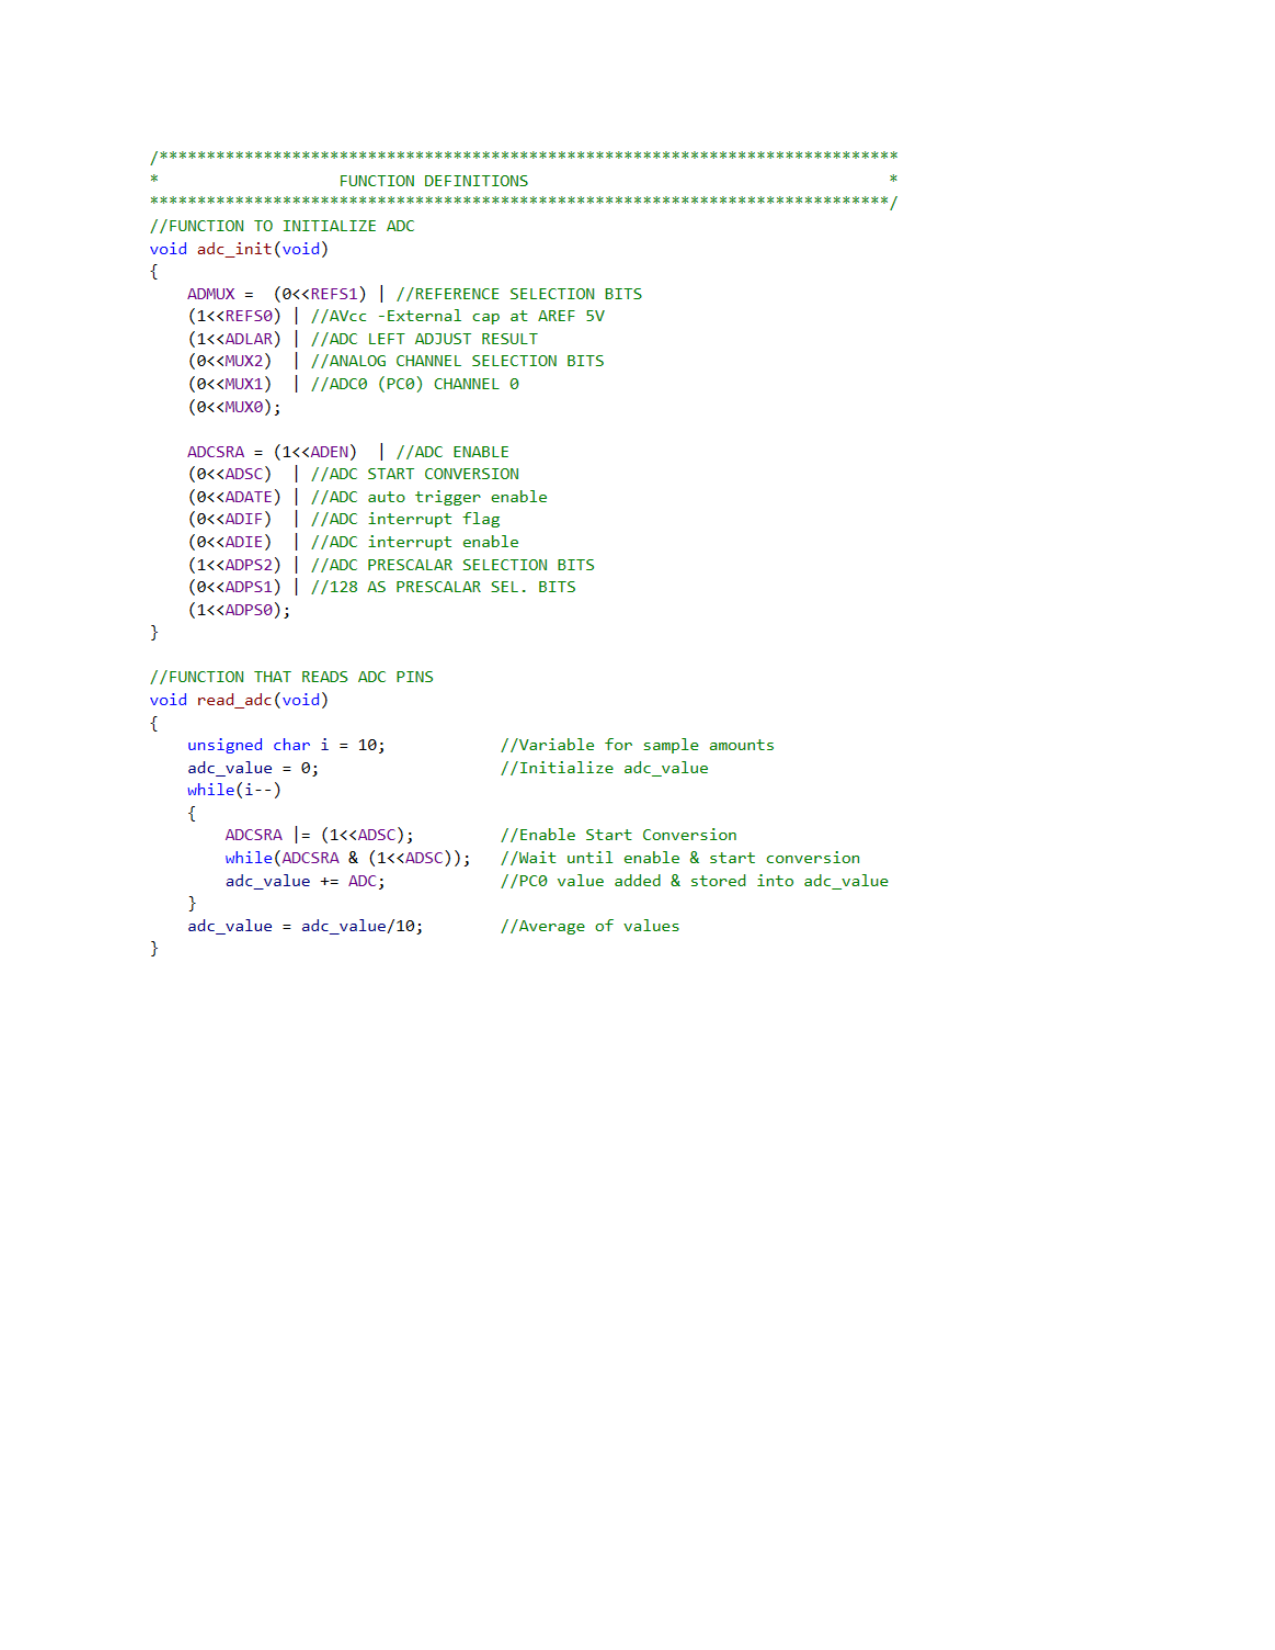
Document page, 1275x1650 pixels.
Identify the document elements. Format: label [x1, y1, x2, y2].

picture [150, 150, 903, 962]
